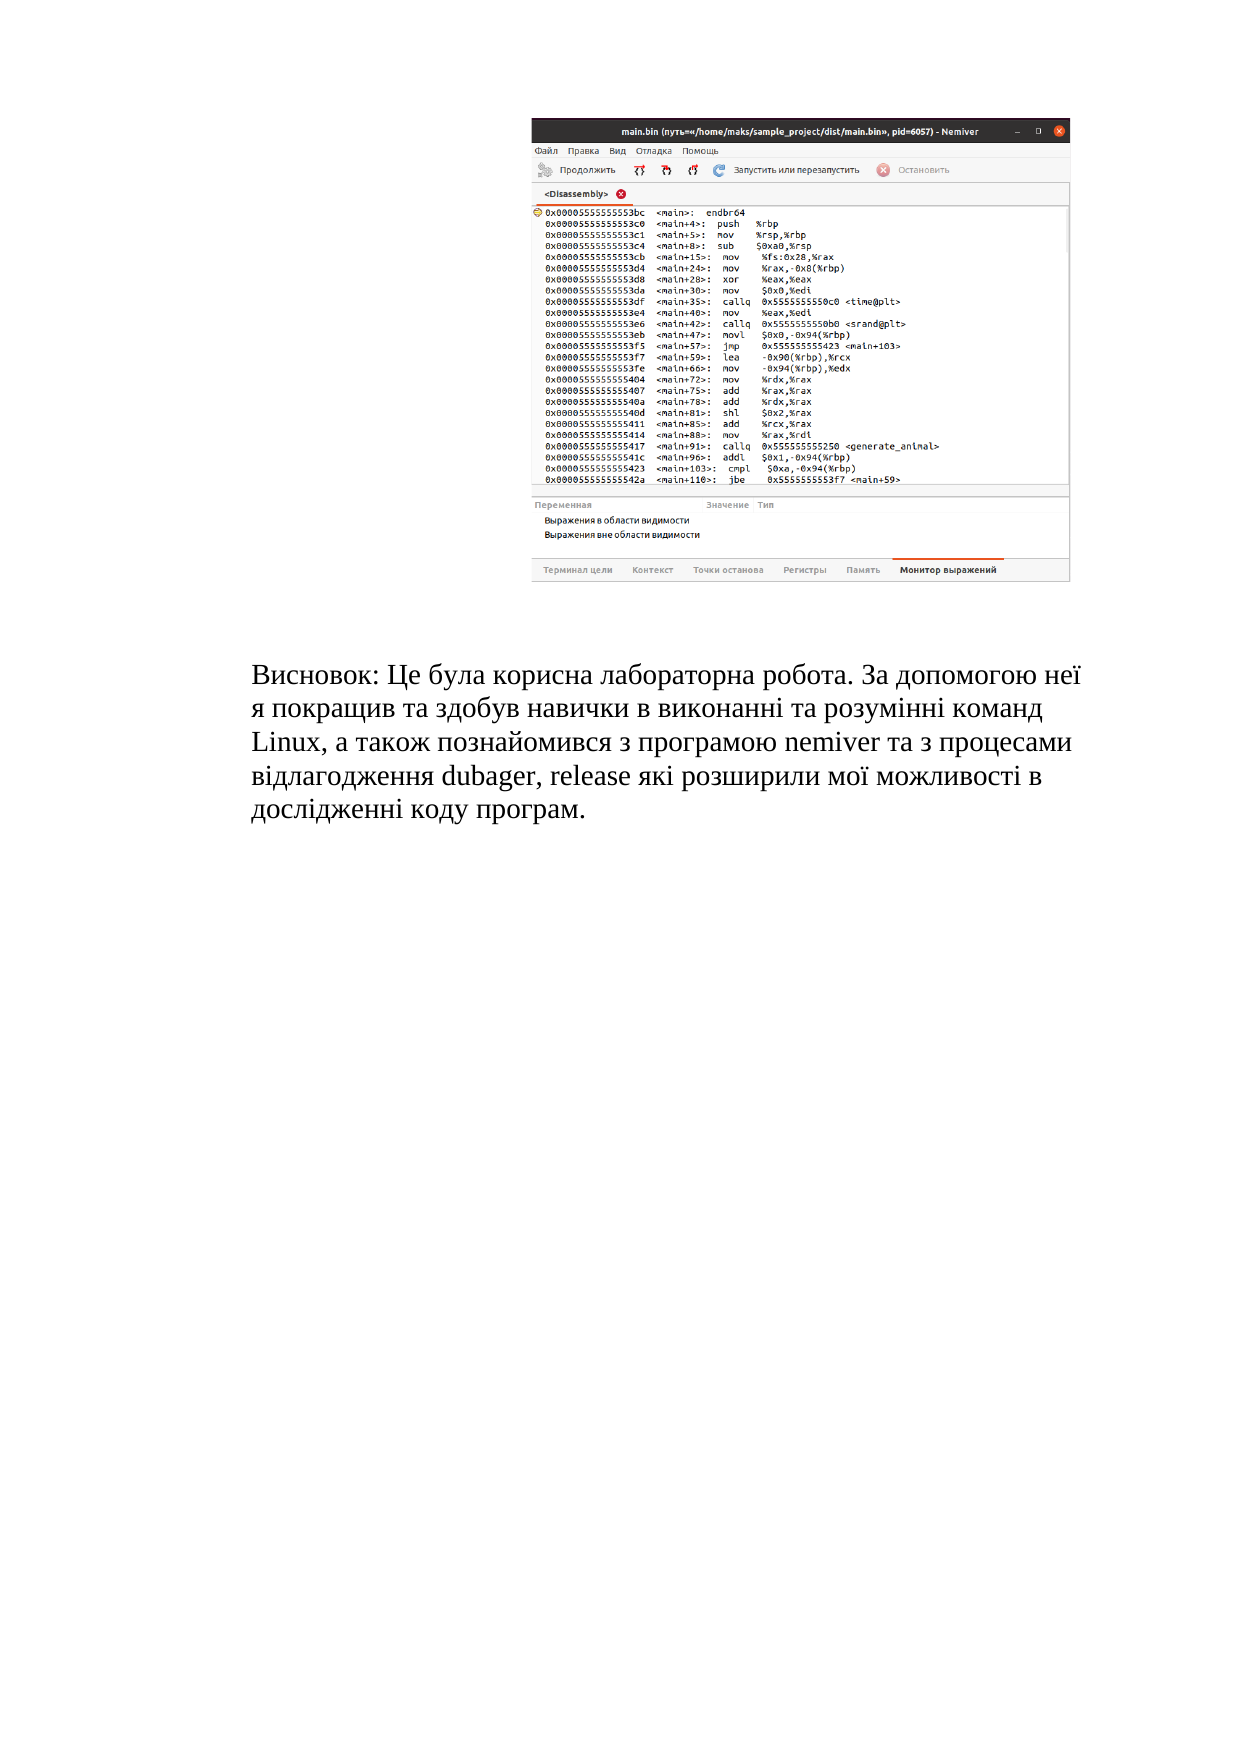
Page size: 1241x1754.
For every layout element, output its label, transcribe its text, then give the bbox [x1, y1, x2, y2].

text Висновок: Це була корисна лабораторна робота. За допомогою неї я покращив та здобув навички в виконанні та розумінні команд Linux, а також познайомився з програмою nemiver та з процесами відлагодження dubager, release які розширили мої можливості в дослідженні коду програм. [251, 657, 1093, 825]
picture [531, 118, 1071, 582]
